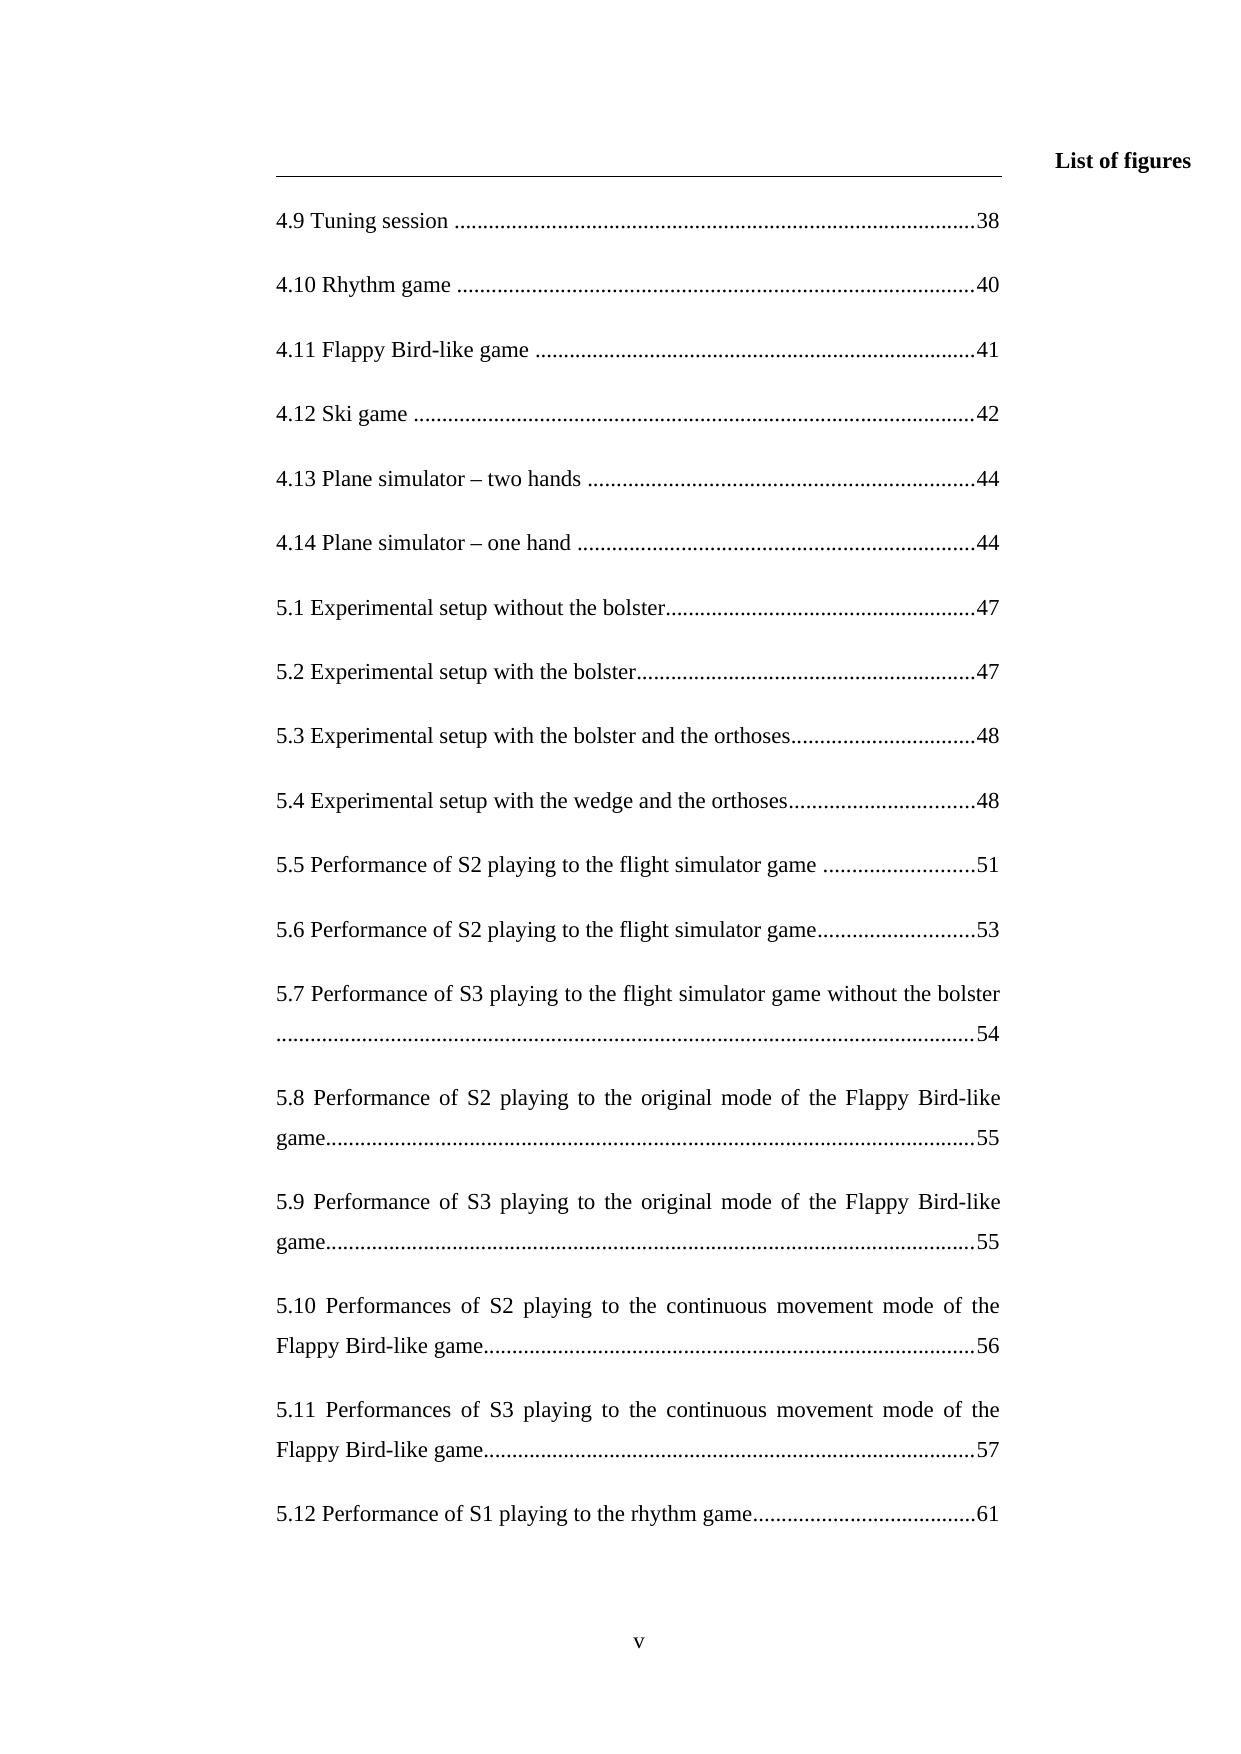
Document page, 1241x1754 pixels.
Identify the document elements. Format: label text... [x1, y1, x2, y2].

text 5.9 Performance of S3 playing to the original mode of the Flappy Bird-like game 55 [276, 1188, 1002, 1254]
text 5.4 Experimental setup with the wedge and the orthoses 48 [276, 787, 1002, 813]
text 5.2 Experimental setup with the bolster 47 [276, 658, 1002, 684]
text 5.1 Experimental setup without the bolster 47 [276, 594, 1002, 620]
text 5.10 Performances of S2 playing to the continuous movement mode of the Flappy Bird-like game 56 [276, 1292, 1002, 1358]
text 5.12 Performance of S1 playing to the rhythm game 61 [276, 1500, 1002, 1527]
text 5.5 Performance of S2 playing to the flight simulator game 51 [276, 852, 1002, 878]
text 5.7 Performance of S3 playing to the flight simulator game without the bolster 54 [276, 981, 1002, 1046]
text 4.13 Plane simulator – two hands 44 [276, 465, 1002, 491]
text 4.10 Rhythm game 40 [276, 271, 1002, 298]
text 5.3 Experimental setup with the bolster and the orthoses 48 [276, 723, 1002, 749]
text 4.14 Plane simulator – one hand 44 [276, 529, 1002, 556]
text 4.11 Flappy Bird-like game 41 [276, 336, 1002, 362]
text 5.8 Performance of S2 playing to the original mode of the Flappy Bird-like game 55 [276, 1084, 1002, 1150]
text 4.12 Ski game 42 [276, 400, 1002, 427]
text 4.9 Tuning session 38 [276, 207, 1002, 233]
text 5.11 Performances of S3 playing to the continuous movement mode of the Flappy Bird-like game 57 [276, 1396, 1002, 1462]
text 5.6 Performance of S2 playing to the flight simulator game 53 [276, 916, 1002, 942]
